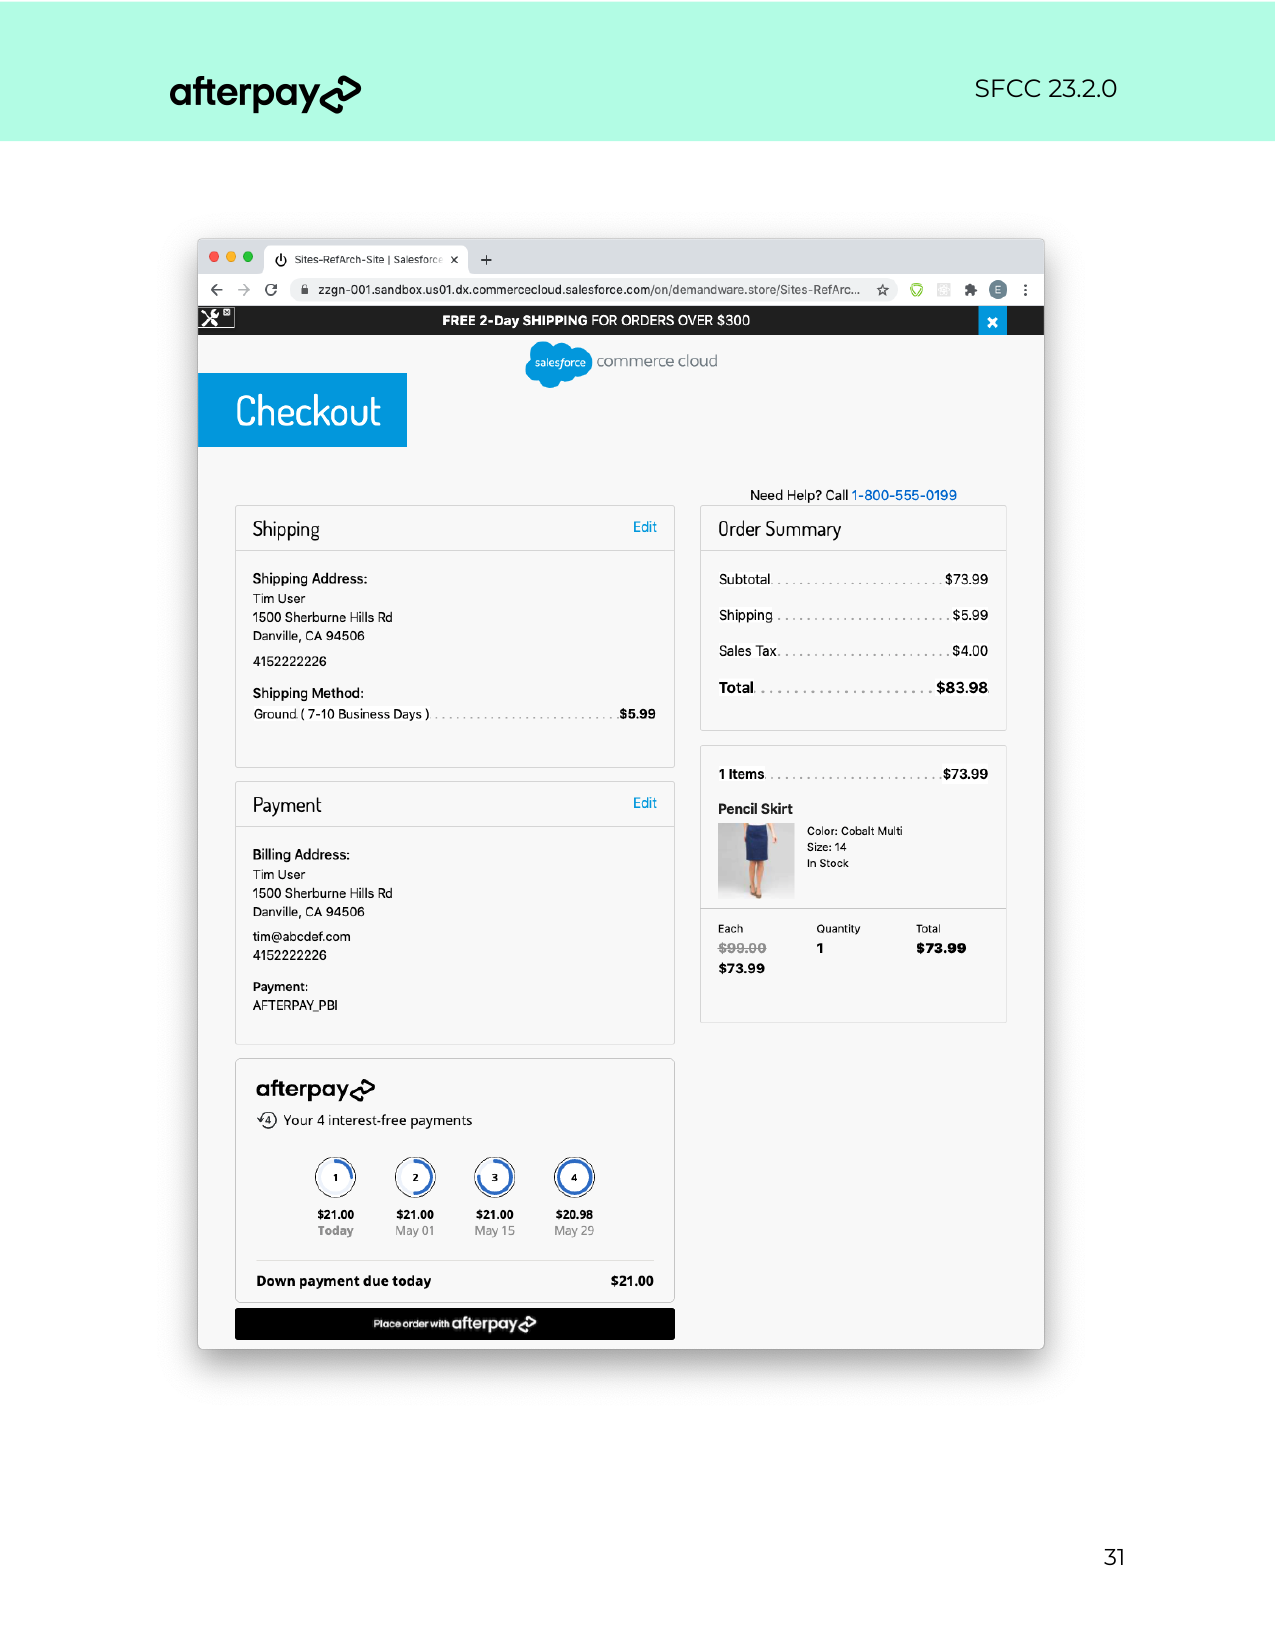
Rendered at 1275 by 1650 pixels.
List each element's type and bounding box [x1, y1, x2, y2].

picture [150, 206, 1091, 1411]
picture [134, 47, 397, 142]
